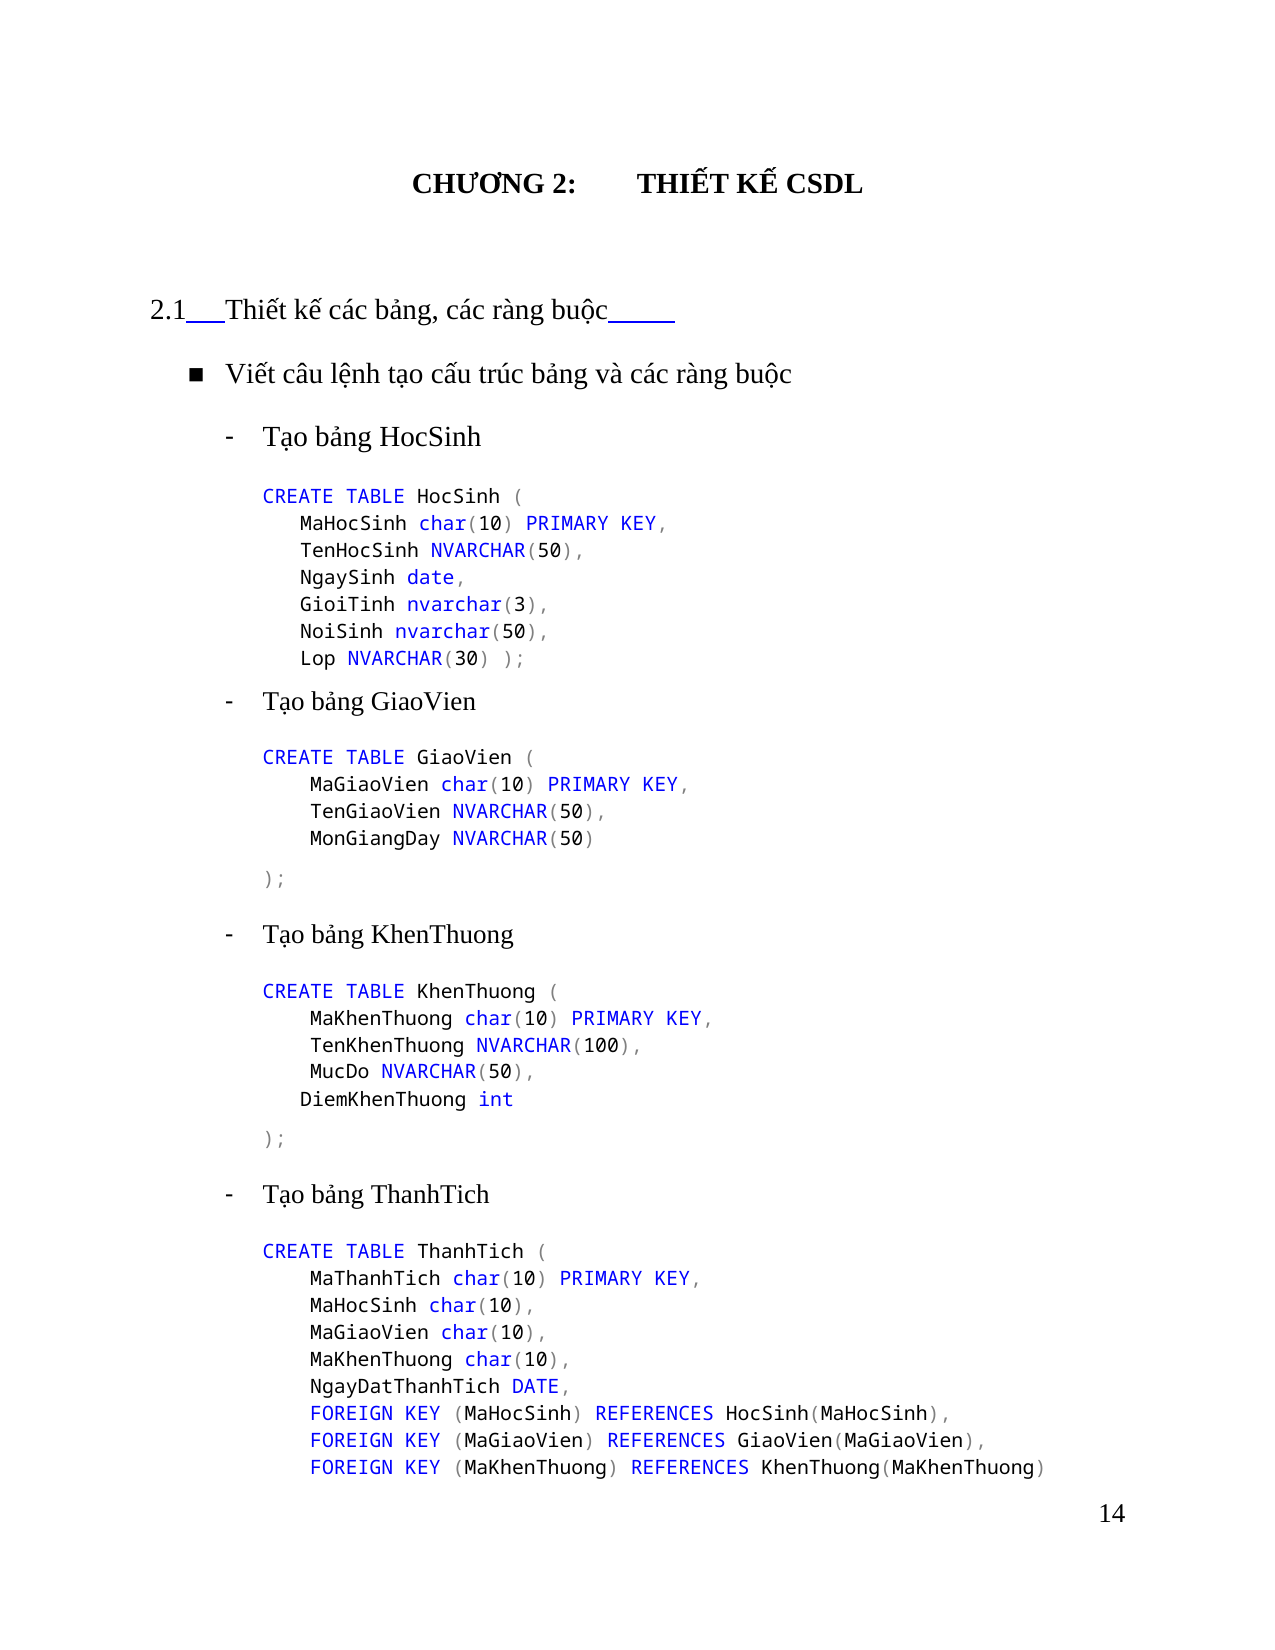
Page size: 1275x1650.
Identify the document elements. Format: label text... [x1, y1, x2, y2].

list TenGiaoVien NVARCHAR(50), [262, 798, 1125, 824]
list MaGiaoVien char(10) PRIMARY KEY, [262, 771, 1125, 798]
list NgayDatThanhTich DATE, [262, 1372, 1125, 1399]
text GioiTinh nvarchar(3), [150, 590, 1125, 617]
list MaGiaoVien char(10), [262, 1318, 1125, 1345]
text ); [262, 1124, 1125, 1151]
text TenHocSinh NVARCHAR(50), [150, 536, 1125, 563]
text NoiSinh nvarchar(50), [150, 617, 1125, 644]
text MaHocSinh char(10) PRIMARY KEY, [150, 509, 1125, 536]
list MaHocSinh char(10), [262, 1291, 1125, 1318]
text Lop NVARCHAR(30) ); [150, 644, 1125, 671]
text 2.1 Thiết kế các bảng, các ràng buộc [150, 292, 1125, 325]
list MonGiangDay NVARCHAR(50) [262, 824, 1125, 852]
list MucDo NVARCHAR(50), [262, 1058, 1125, 1085]
list FOREIGN KEY (MaGiaoVien) REFERENCES GiaoVien(MaGiaoVien), [262, 1426, 1125, 1453]
list Tạo bảng GiaoVien [225, 684, 1125, 717]
list CREATE TABLE ThanhTich ( [262, 1237, 1125, 1264]
list CREATE TABLE KhenThuong ( [262, 977, 1125, 1004]
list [262, 1453, 1125, 1480]
list Tạo bảng HocSinh [225, 418, 1125, 454]
list Viết câu lệnh tạo cấu trúc bảng và các ràng buộc [187, 356, 1125, 389]
list TenKhenThuong NVARCHAR(100), [262, 1031, 1125, 1058]
list Tạo bảng ThanhTich [225, 1177, 1125, 1210]
list FOREIGN KEY (MaHocSinh) REFERENCES HocSinh(MaHocSinh), [262, 1399, 1125, 1426]
text NgaySinh date, [150, 563, 1125, 590]
list MaKhenThuong char(10), [262, 1345, 1125, 1372]
list DiemKhenThuong int [262, 1085, 1125, 1112]
text CHƯƠNG 2: THIẾT KẾ CSDL [150, 166, 1125, 200]
list MaKhenThuong char(10) PRIMARY KEY, [262, 1004, 1125, 1031]
list CREATE TABLE GiaoVien ( [262, 744, 1125, 771]
text ); [262, 864, 1125, 891]
list MaThanhTich char(10) PRIMARY KEY, [262, 1264, 1125, 1291]
list Tạo bảng KhenThuong [225, 917, 1125, 950]
text CREATE TABLE HocSinh ( [187, 482, 1125, 509]
